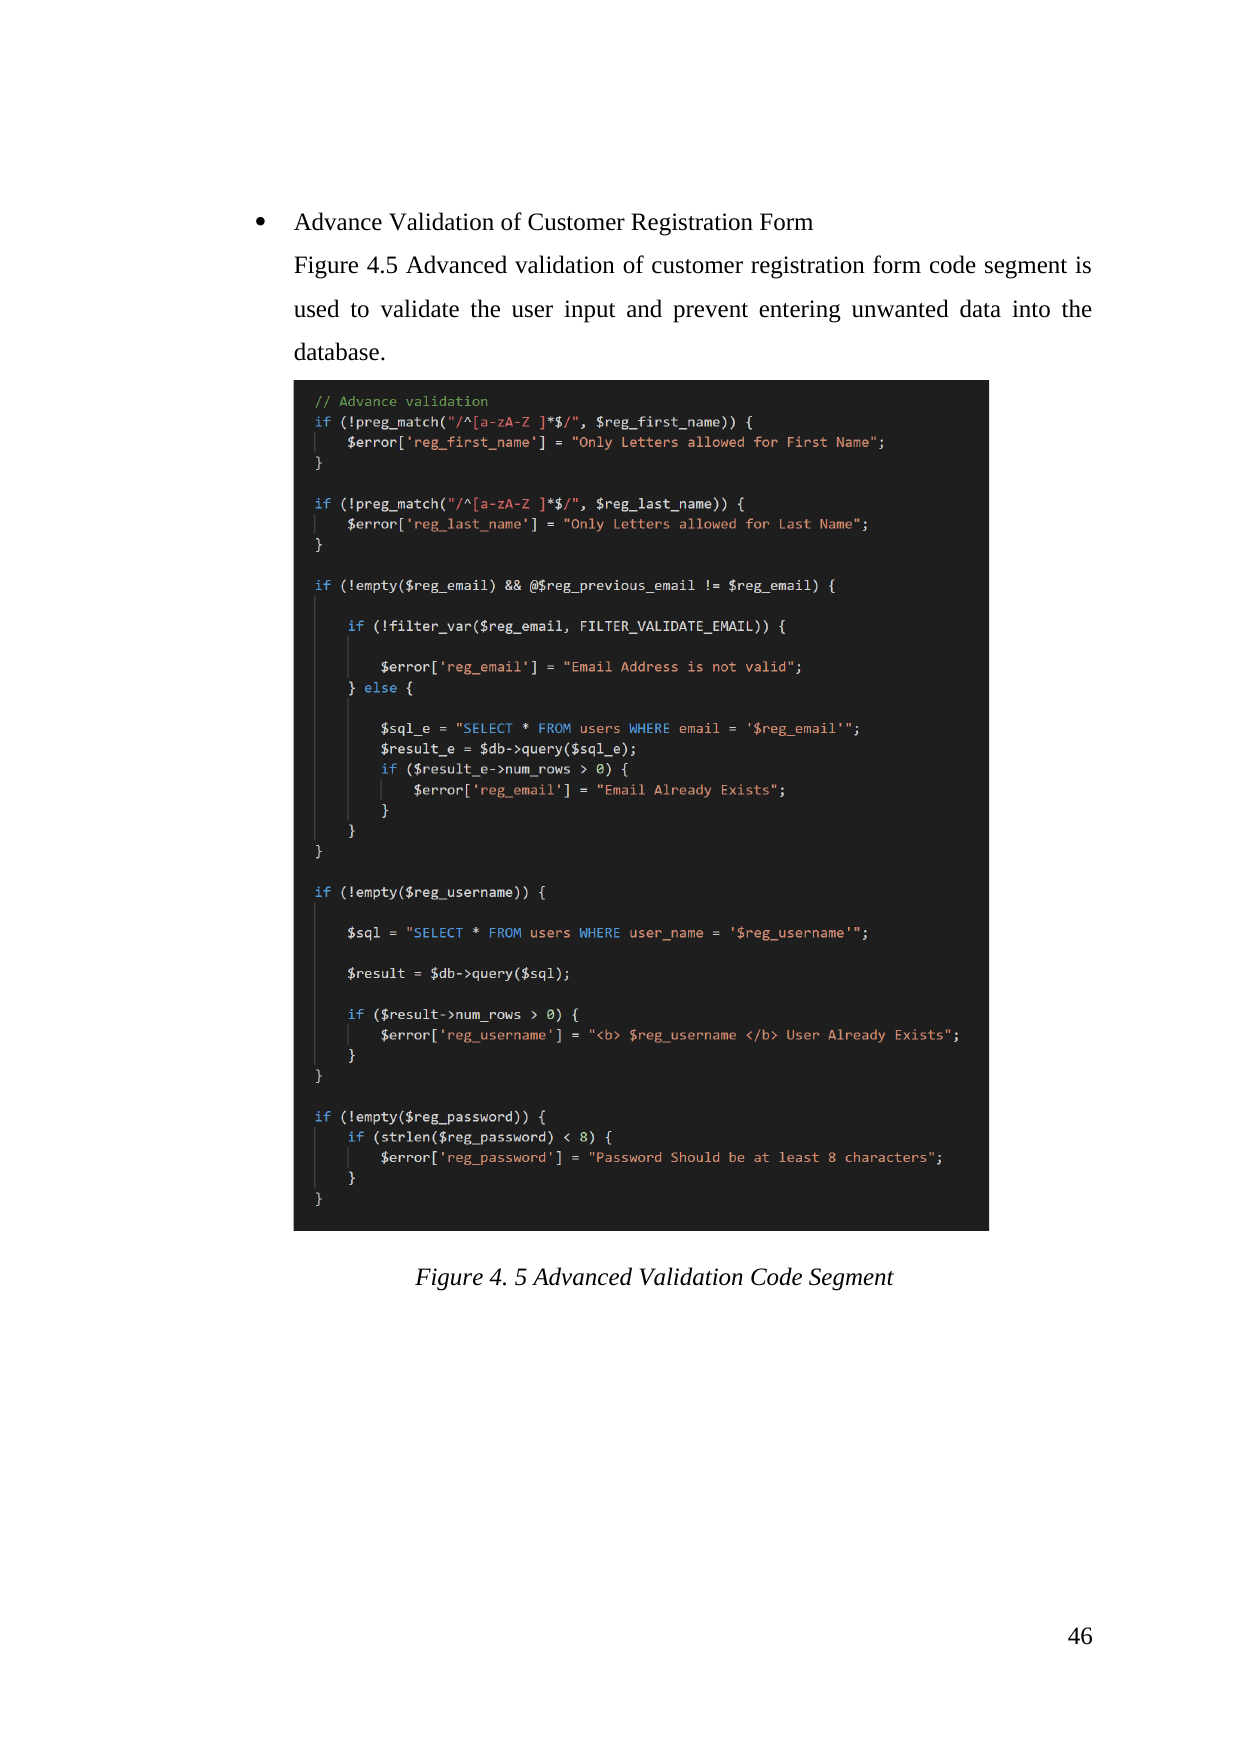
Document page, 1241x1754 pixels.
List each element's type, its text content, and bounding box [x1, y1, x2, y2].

list Advance Validation of Customer Registration Form [256, 207, 1093, 236]
picture [293, 380, 990, 1231]
text Figure 4. 5 Advanced Validation Code Segment [218, 1262, 1093, 1290]
list Figure 4.5 Advanced validation of customer registration form code segment is used to validate the user input and prevent entering unwanted data into the database. [293, 251, 1093, 366]
